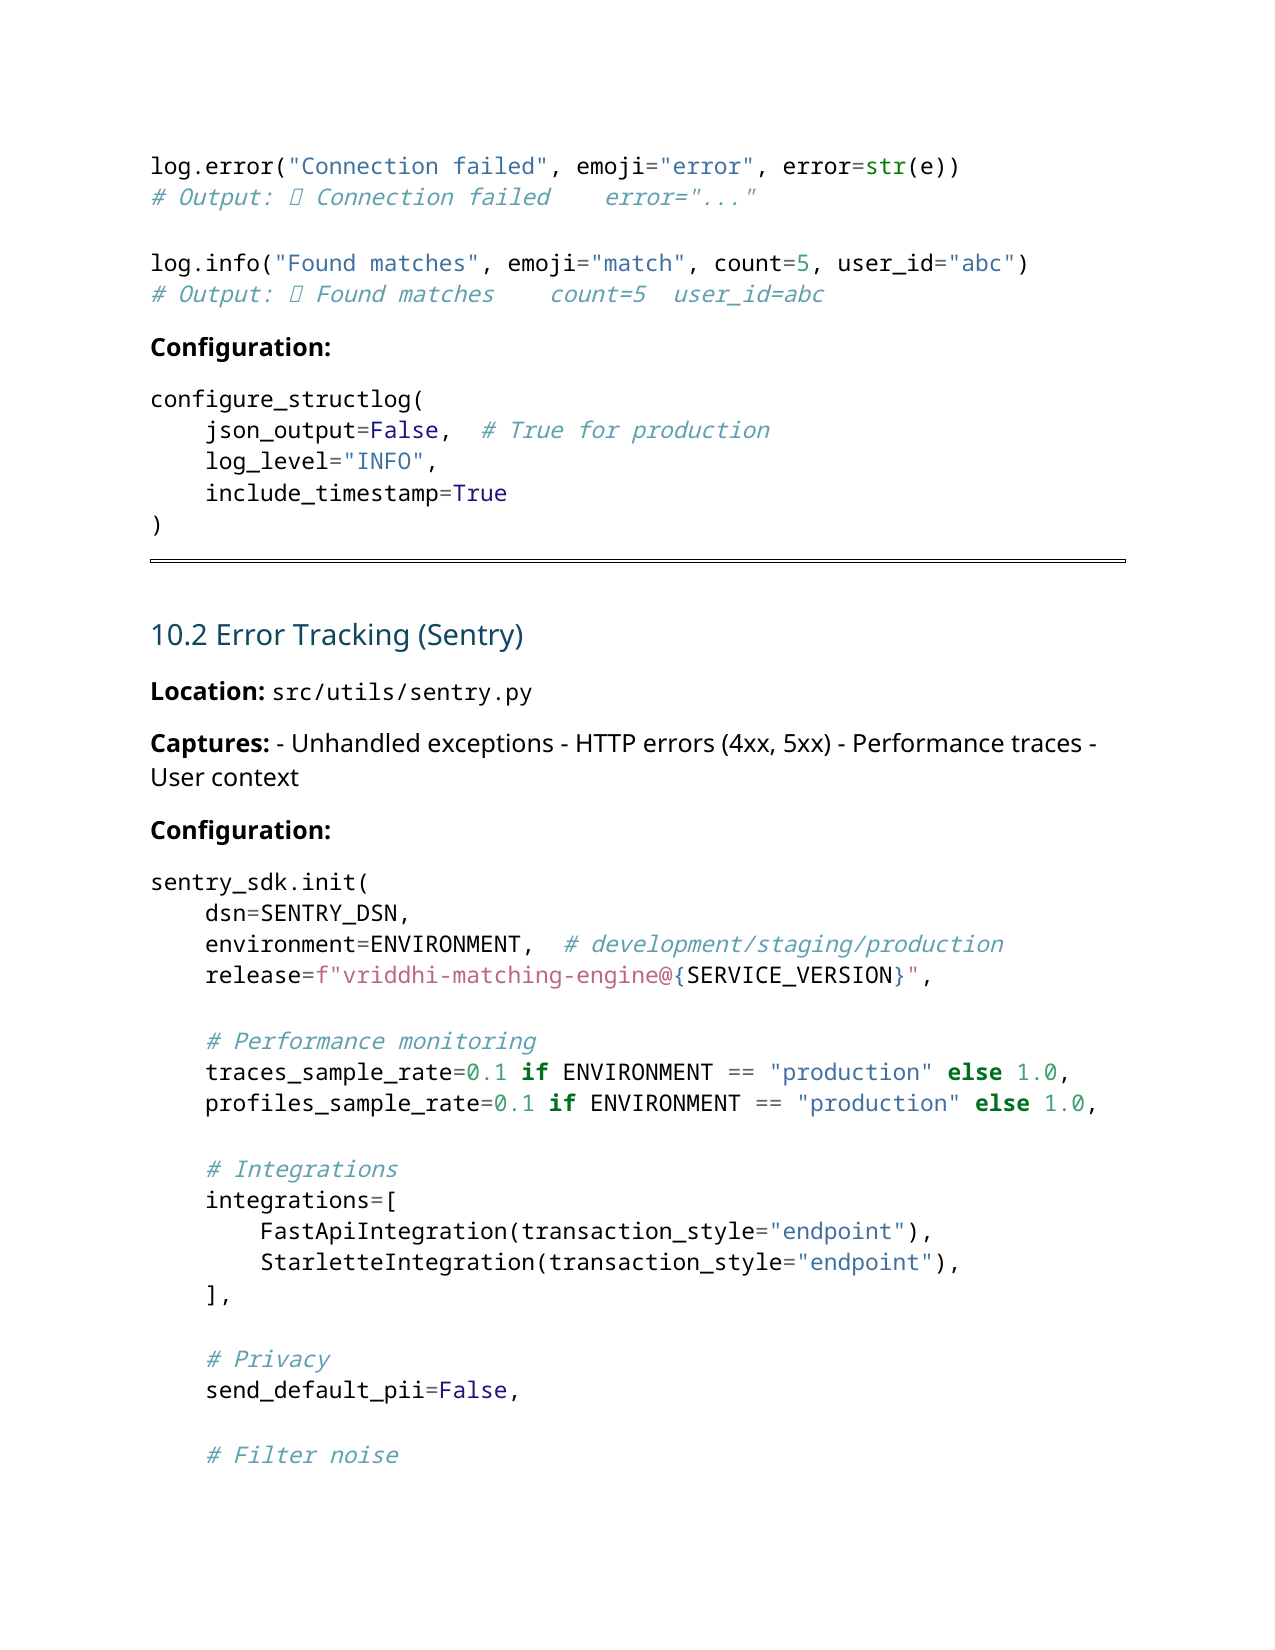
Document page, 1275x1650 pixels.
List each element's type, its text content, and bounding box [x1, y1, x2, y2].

text Captures: - Unhandled exceptions - HTTP errors (4xx, 5xx) - Performance traces - User context [150, 726, 1125, 794]
text configure_structlog( json_output=False, # True for production log_level="INFO", include_timestamp=True ) [150, 383, 1125, 539]
subtitle 10.2 Error Tracking (Sentry) [150, 615, 1125, 654]
text Configuration: [150, 813, 1125, 847]
text Configuration: [150, 330, 1125, 364]
text Location: src/utils/sentry.py [150, 673, 1125, 707]
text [150, 866, 1125, 1471]
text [150, 150, 1125, 309]
